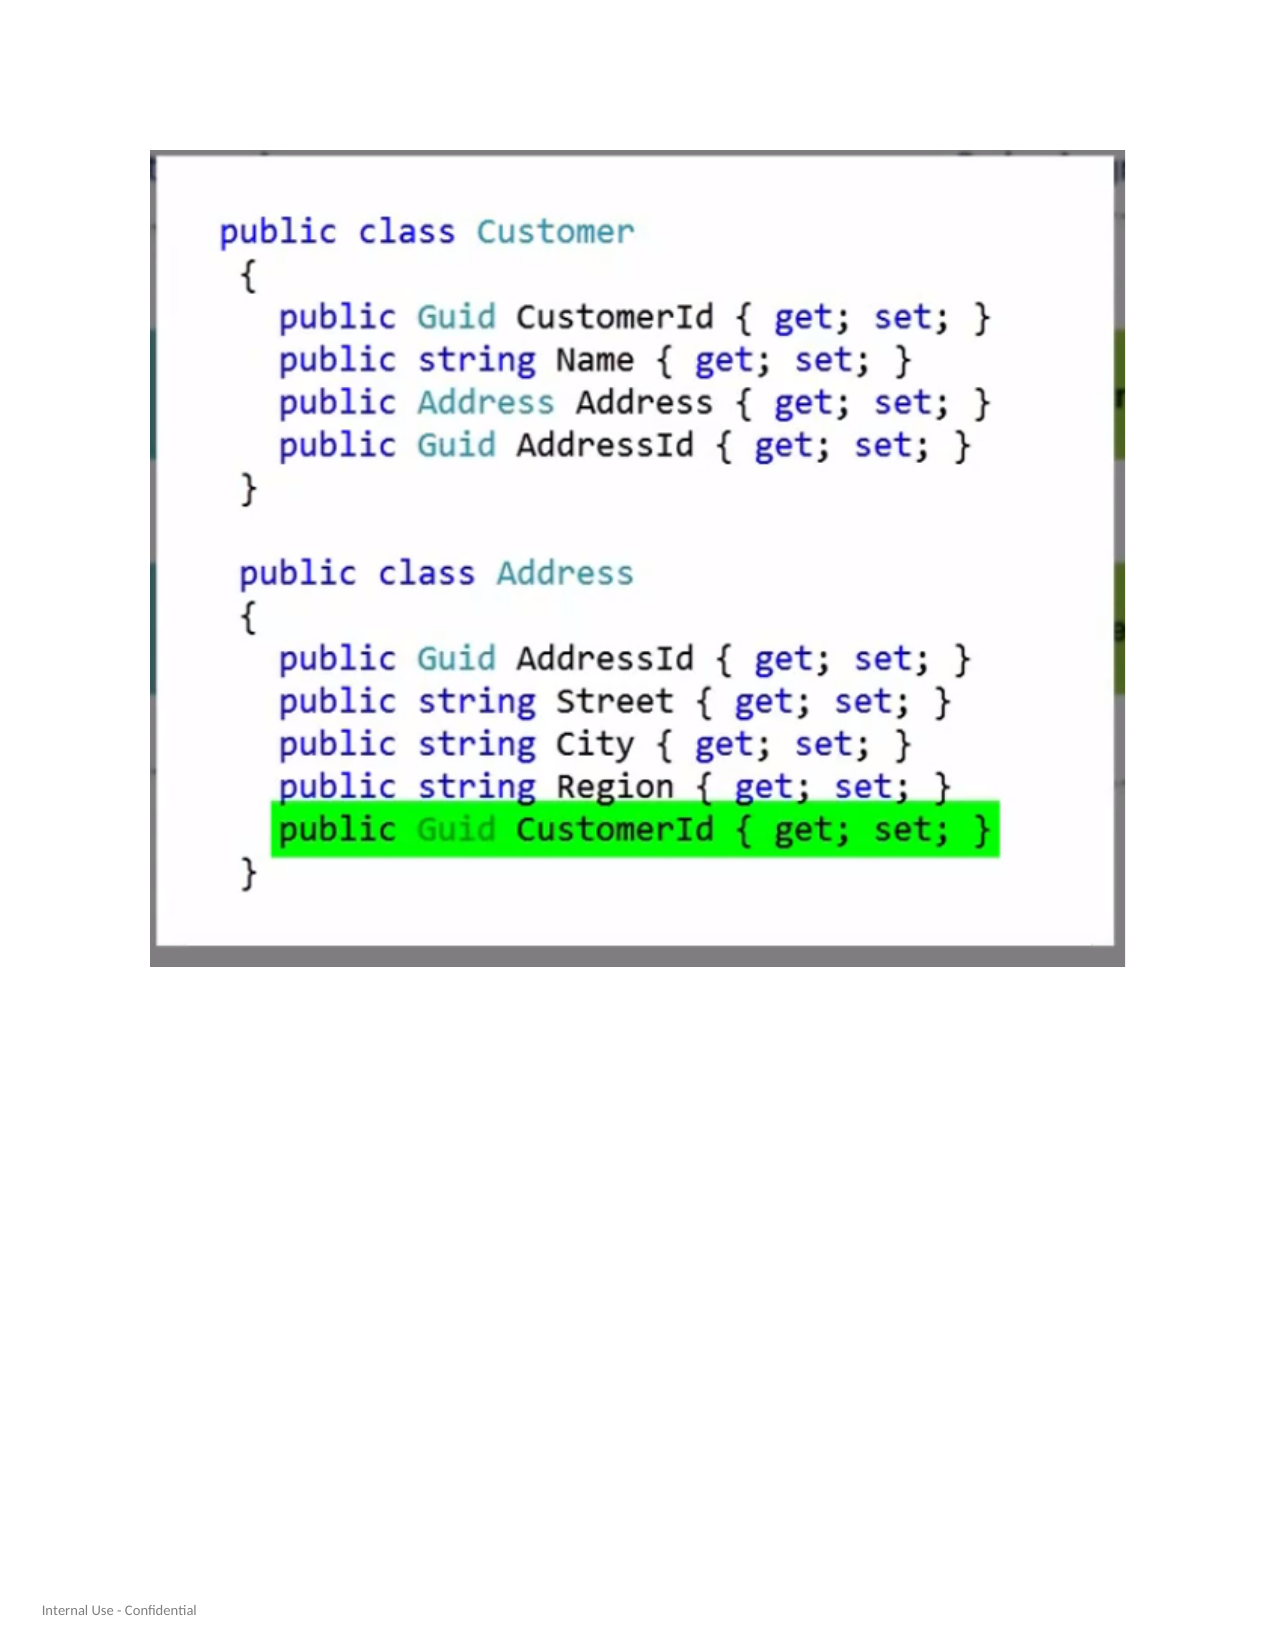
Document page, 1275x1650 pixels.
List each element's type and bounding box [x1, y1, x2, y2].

picture [150, 150, 1125, 967]
